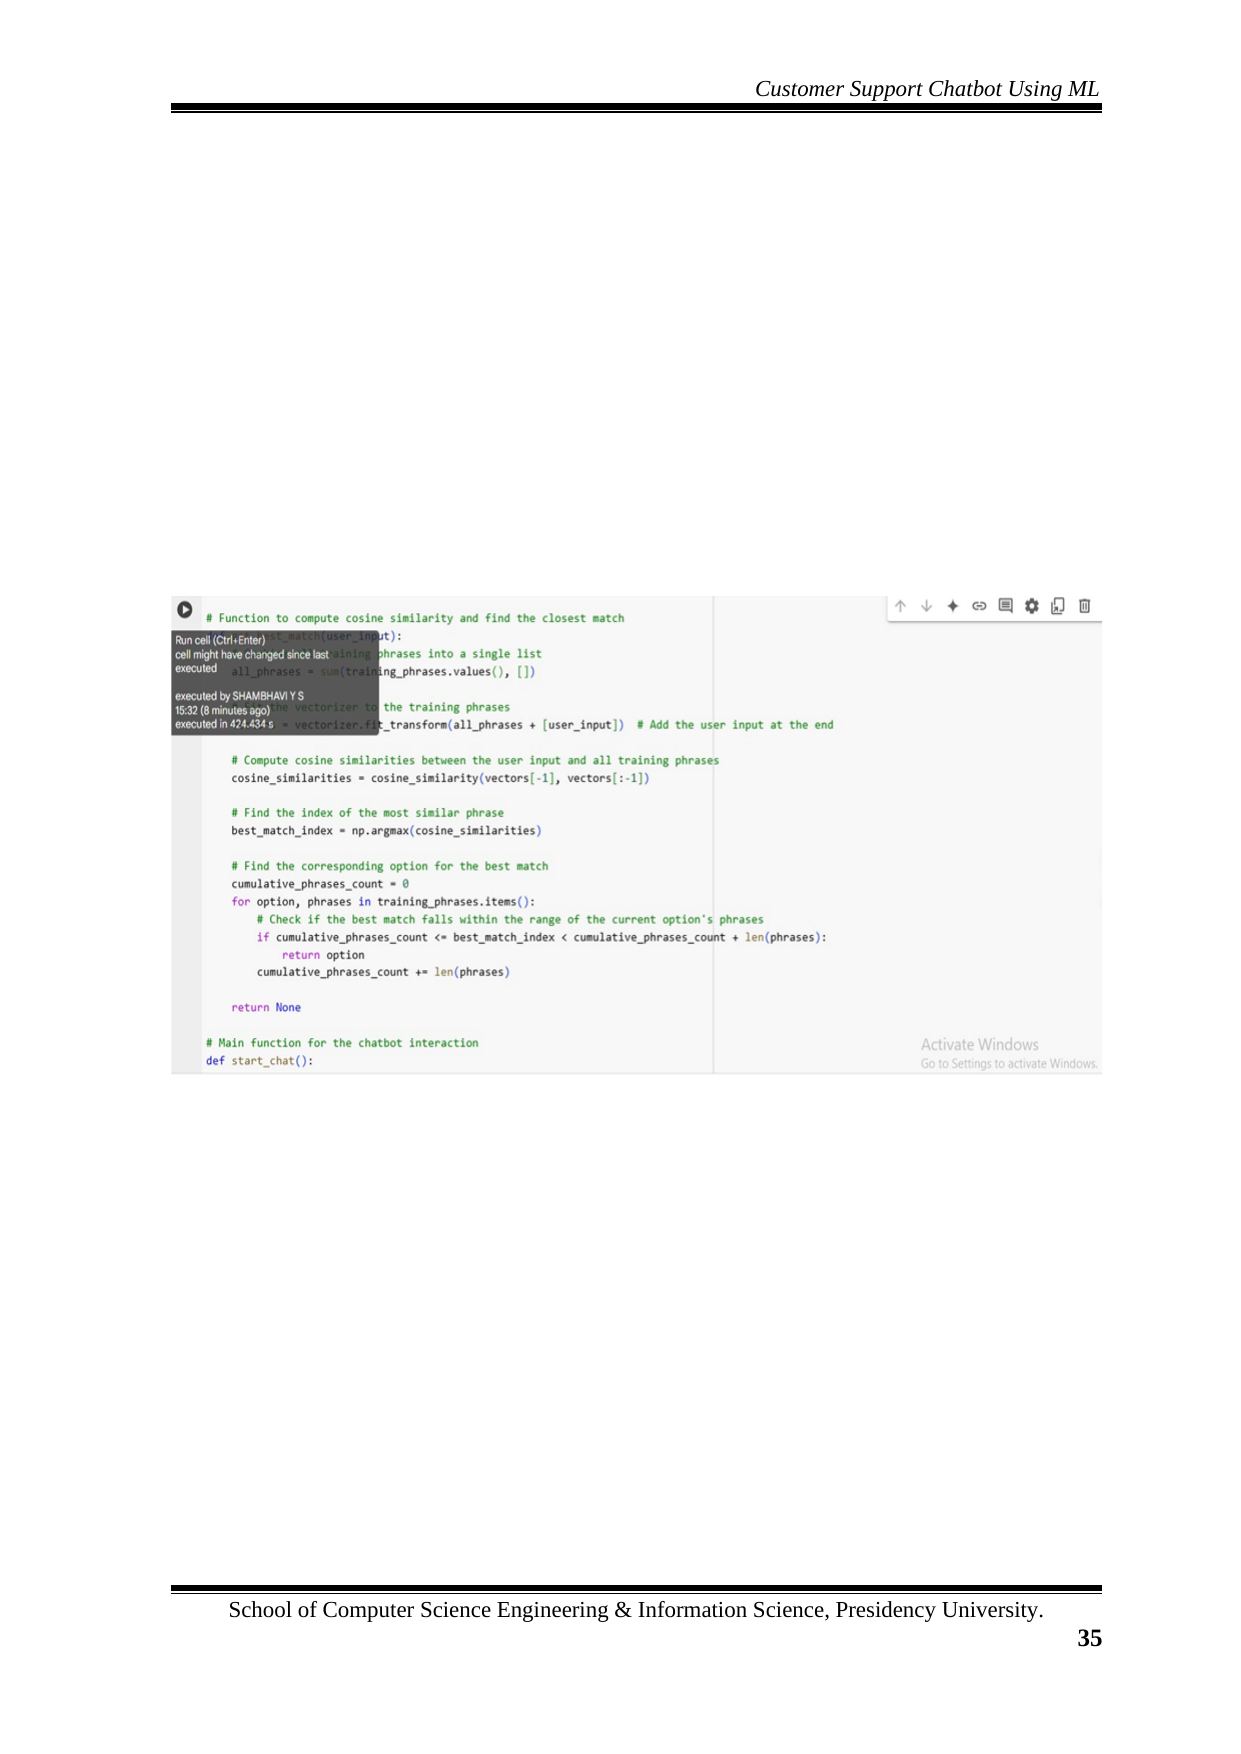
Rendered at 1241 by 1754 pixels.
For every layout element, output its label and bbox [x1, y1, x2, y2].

picture [171, 596, 1103, 1079]
